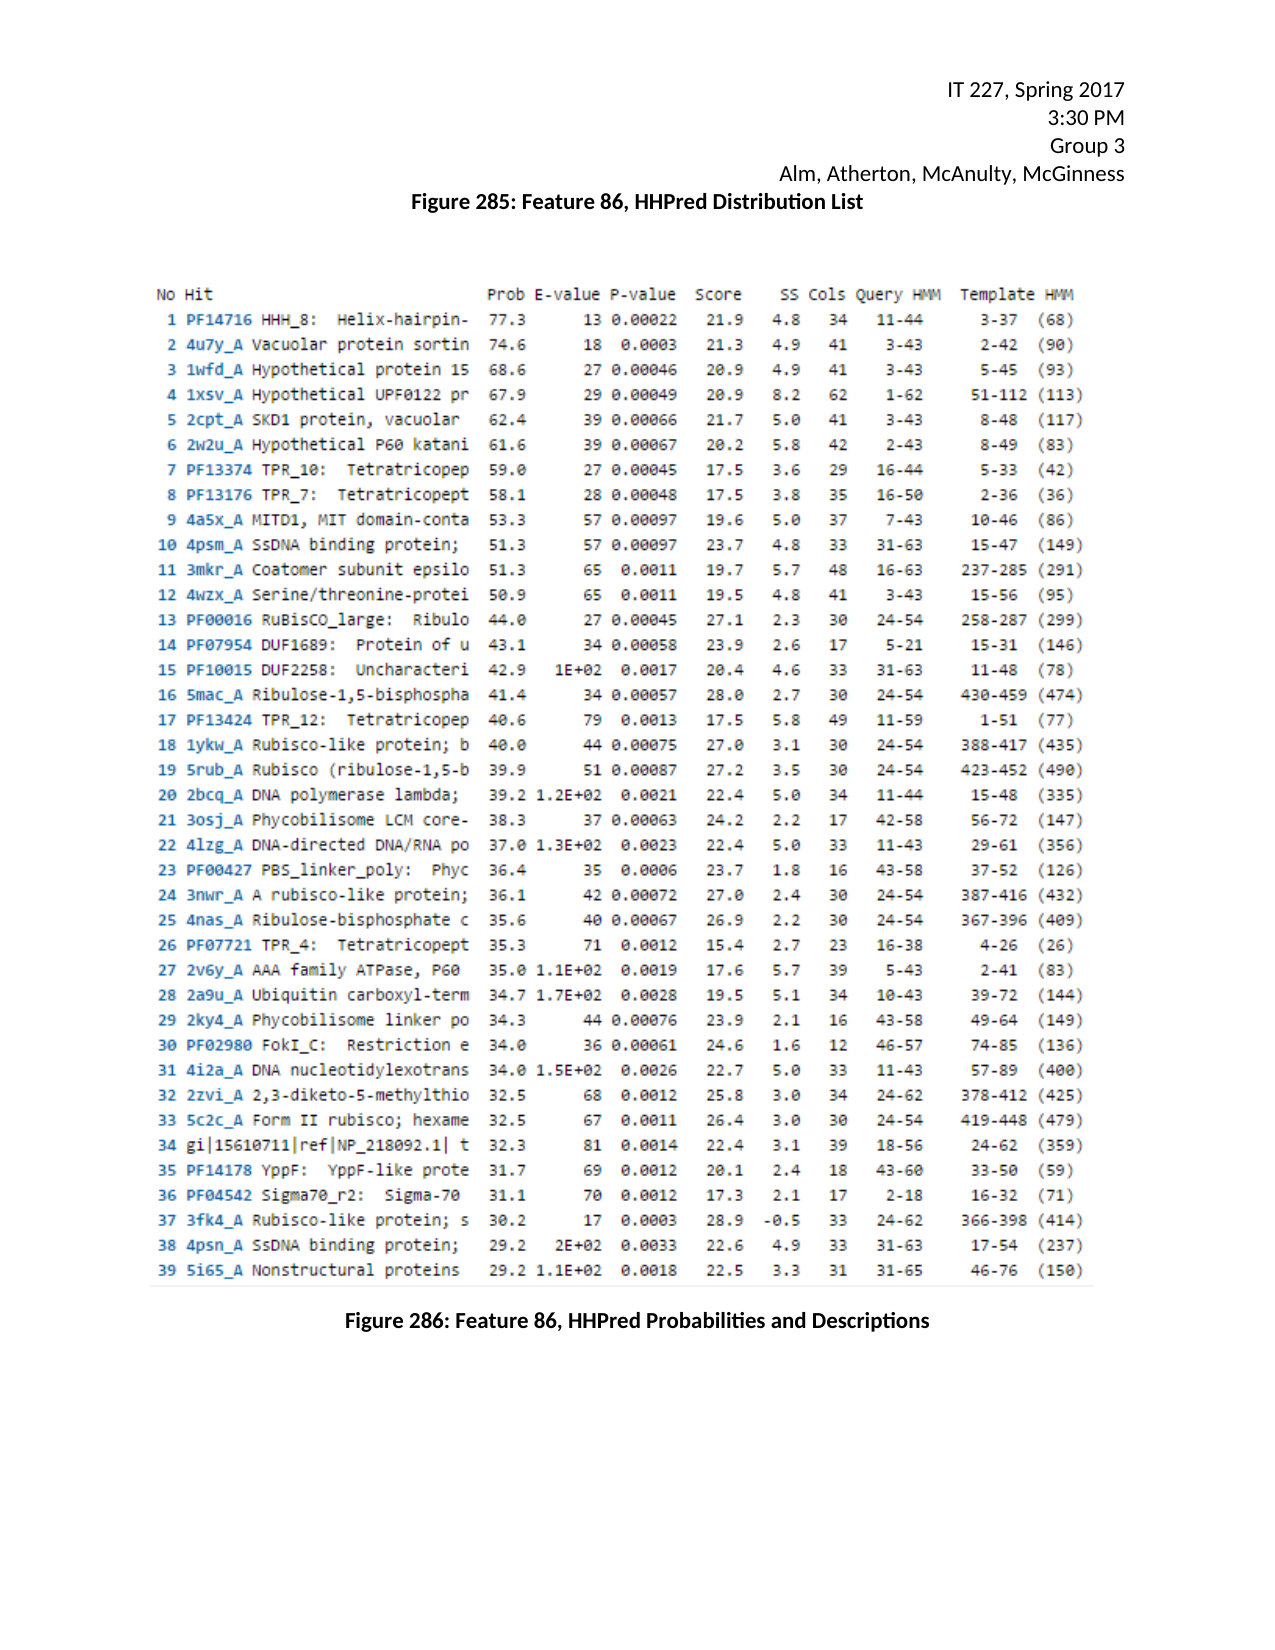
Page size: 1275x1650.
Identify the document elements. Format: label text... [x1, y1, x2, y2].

text Figure 285: Feature 86, HHPred Distribution List [150, 187, 1125, 215]
picture [150, 280, 1094, 1287]
text Figure 286: Feature 86, HHPred Probabilities and Descriptions [150, 1306, 1125, 1334]
